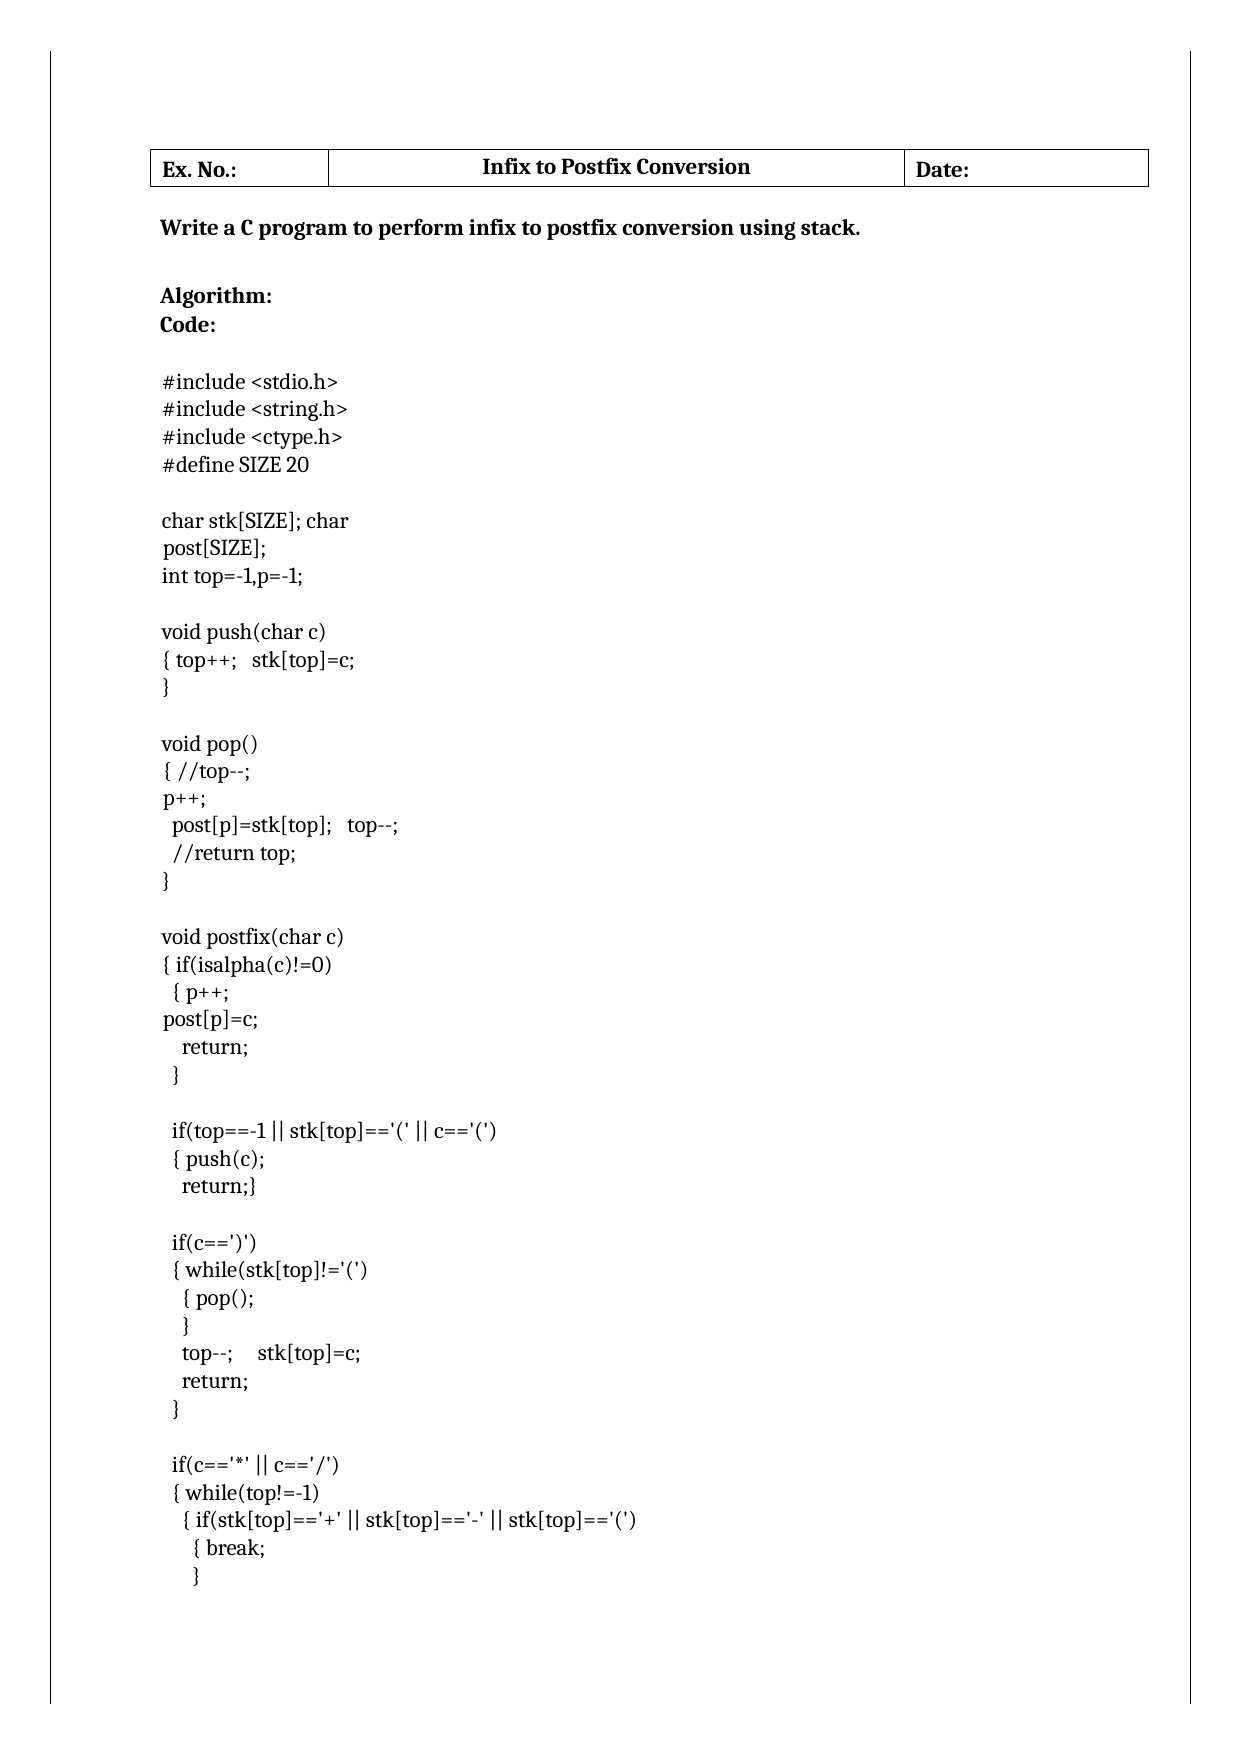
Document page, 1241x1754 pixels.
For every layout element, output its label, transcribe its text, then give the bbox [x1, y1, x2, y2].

text { if(isalpha(c)!=0) [162, 951, 787, 978]
table_header Date: [905, 150, 1148, 186]
text int top=-1,p=-1; [162, 563, 787, 589]
text #define SIZE 20 [162, 452, 787, 478]
text { push(c); [162, 1146, 787, 1172]
text #include <string.h> [162, 396, 787, 423]
text } [162, 674, 787, 701]
text void postfix(char c) [162, 924, 787, 950]
text if(top==-1 || stk[top]=='(' || c=='(') [162, 1118, 787, 1144]
table_header Ex. No.: [151, 150, 328, 186]
text char stk[SIZE]; char post[SIZE]; [162, 508, 369, 561]
text post[p]=stk[top]; top--; [162, 812, 417, 838]
text { top++; stk[top]=c; [162, 646, 365, 673]
text void pop() { //top--; p++; [162, 730, 287, 811]
text return; [162, 1034, 787, 1060]
text #include <ctype.h> [162, 424, 787, 450]
text top--; stk[top]=c; [162, 1340, 361, 1367]
text { pop(); [162, 1285, 787, 1311]
text { while(top!=-1) [162, 1479, 787, 1506]
text { while(stk[top]!='(') [162, 1257, 787, 1283]
text { if(stk[top]=='+' || stk[top]=='-' || stk[top]=='(') [162, 1507, 787, 1533]
text } [162, 868, 787, 894]
table_header Infix to Postfix Conversion [329, 150, 904, 186]
text Algorithm: [160, 283, 1131, 309]
text } [162, 1396, 787, 1422]
text //return top; [162, 840, 787, 866]
text { p++; post[p]=c; [162, 979, 347, 1033]
text { break; [162, 1535, 787, 1561]
text return; [162, 1368, 787, 1394]
text Code: [160, 312, 1131, 338]
text #include <stdio.h> [162, 368, 787, 395]
text void push(char c) [162, 619, 787, 645]
text if(c==')') [162, 1229, 787, 1256]
text Write a C program to perform infix to postfix conversion using stack. [160, 215, 1131, 241]
text } [162, 1312, 787, 1339]
text } [162, 1563, 787, 1589]
text } [162, 1062, 787, 1088]
text if(c=='*' || c=='/') [162, 1452, 787, 1478]
text return;} [162, 1173, 787, 1199]
